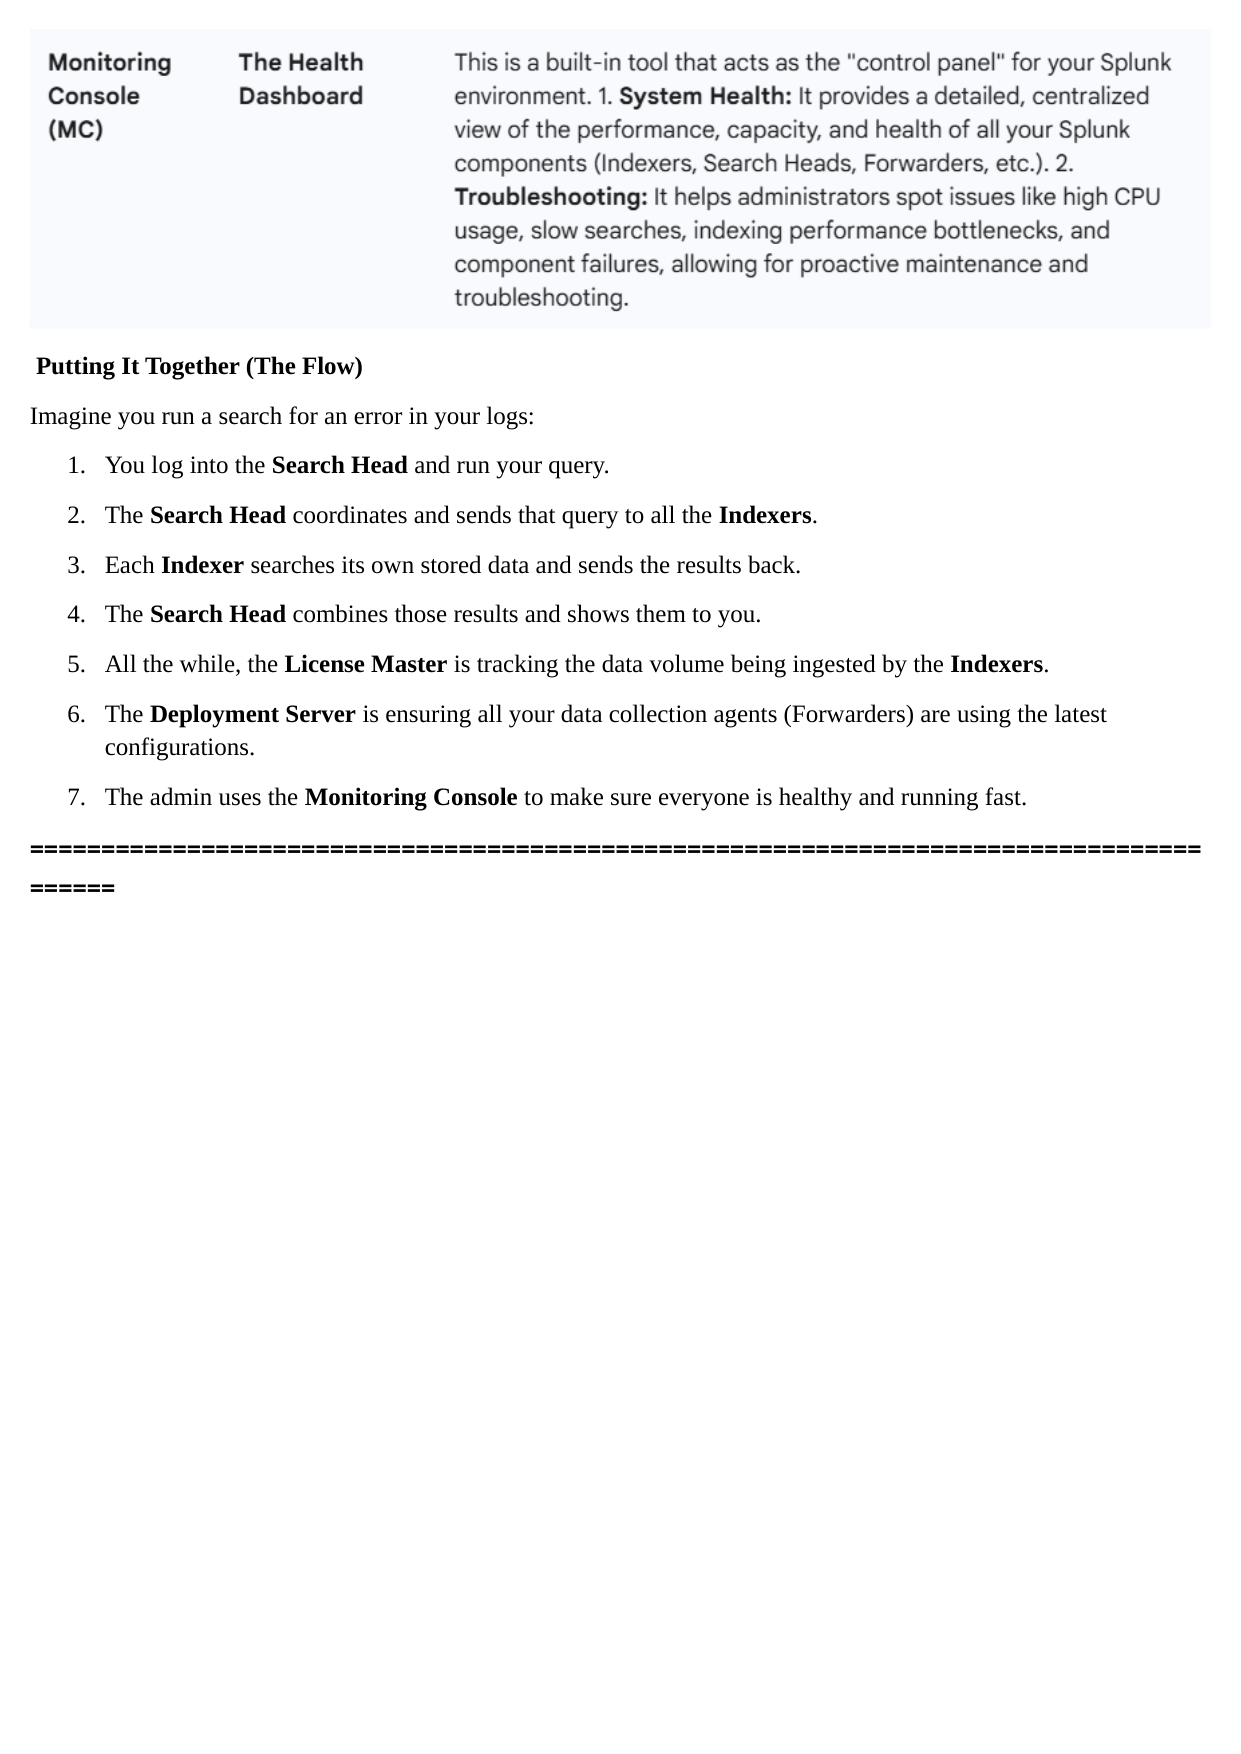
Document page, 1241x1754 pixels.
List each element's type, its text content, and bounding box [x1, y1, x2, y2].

list All the while, the License Master is tracking the data volume being ingested by the Indexers. [67, 649, 1211, 678]
list The Search Head combines those results and shows them to you. [67, 599, 1211, 628]
picture [29, 29, 1211, 330]
text Imagine you run a search for an error in your logs: [29, 401, 1211, 429]
list The Deployment Server is ensuring all your data collection agents (Forwarders) are using the latest configurations. [67, 699, 1211, 761]
list The Search Head coordinates and sends that query to all the Indexers. [67, 500, 1211, 529]
list The admin uses the Monitoring Console to make sure everyone is healthy and running fast. [67, 782, 1211, 810]
list You log into the Search Head and run your query. [67, 450, 1211, 479]
text Putting It Together (The Flow) [29, 351, 1211, 380]
text ======================================================================================== [29, 831, 1211, 944]
list Each Indexer searches its own stored data and sends the results back. [67, 550, 1211, 578]
